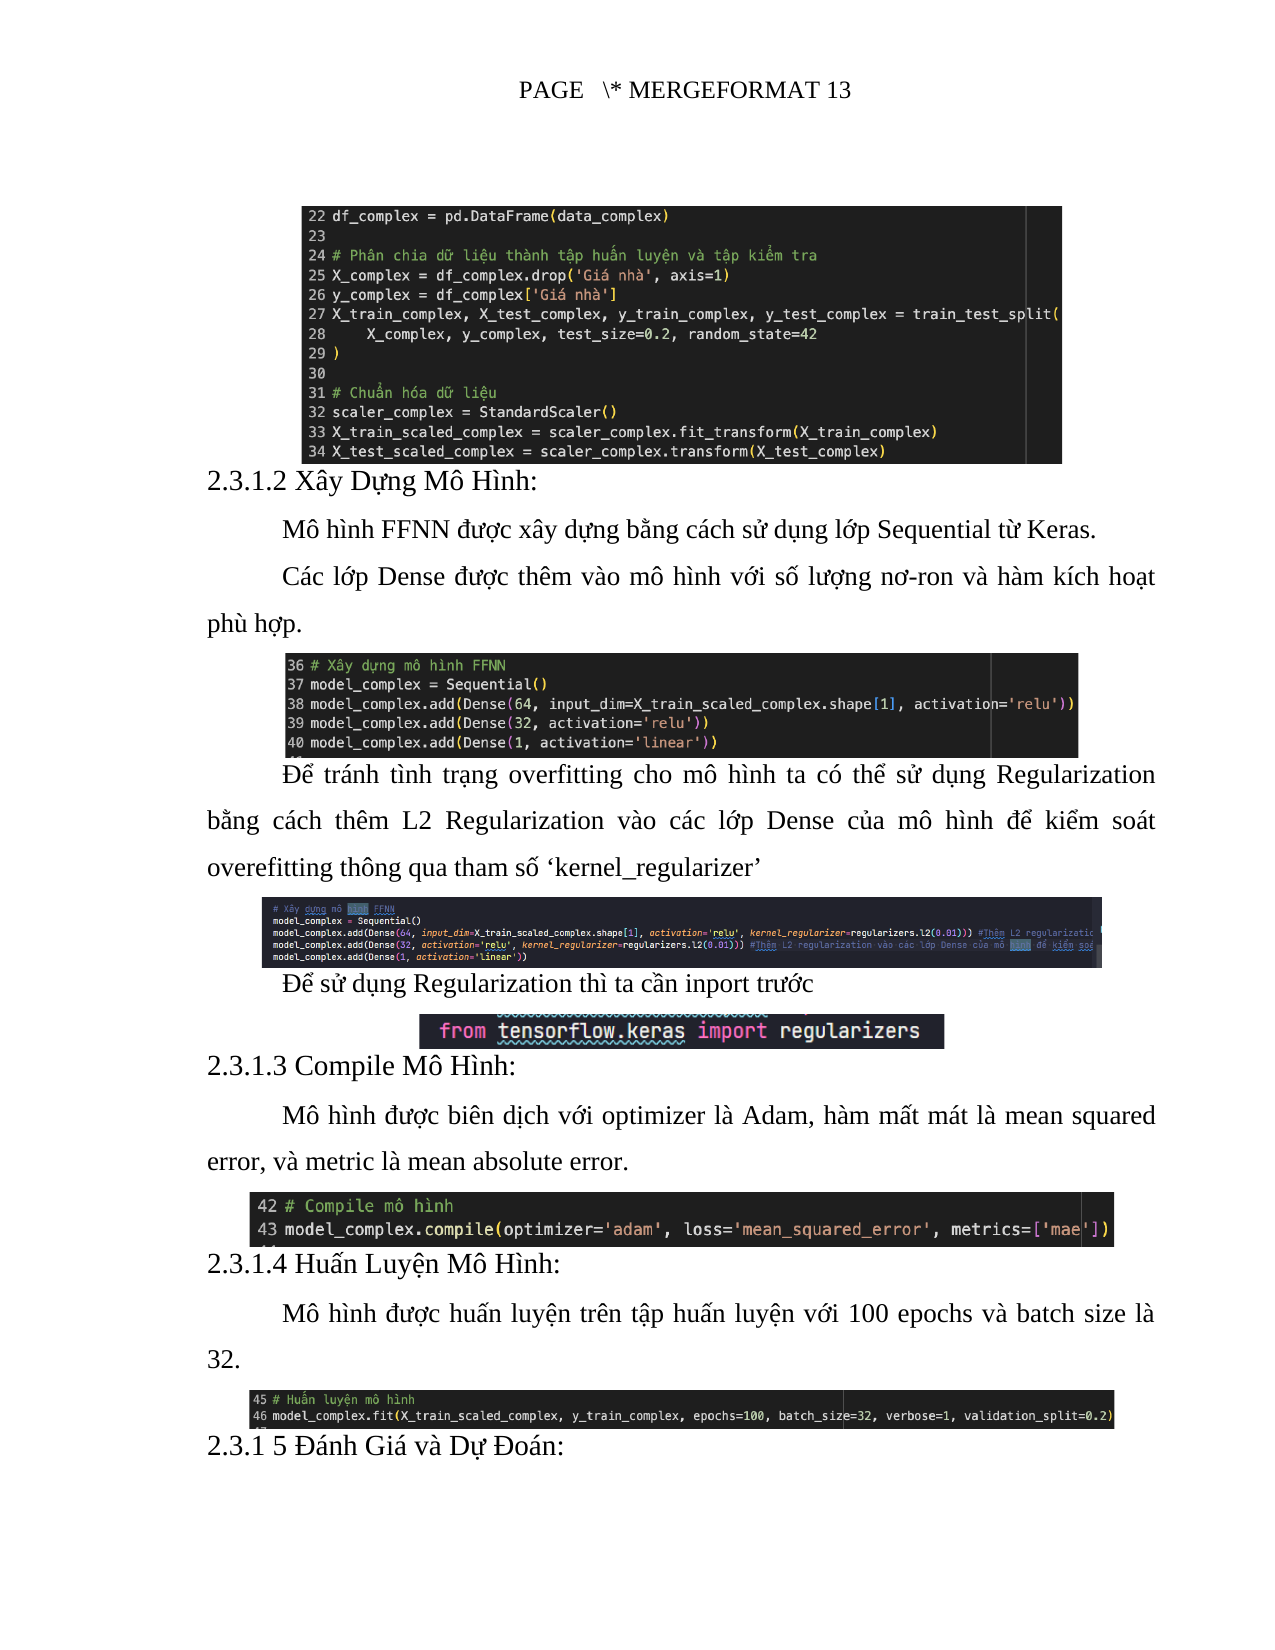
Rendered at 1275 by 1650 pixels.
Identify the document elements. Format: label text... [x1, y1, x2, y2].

text 2.3.1.2 Xây Dựng Mô Hình: [207, 463, 1157, 497]
picture [249, 1192, 1115, 1247]
text Mô hình FFNN được xây dựng bằng cách sử dụng lớp Sequential từ Keras. [207, 513, 1157, 544]
text Các lớp Dense được thêm vào mô hình với số lượng nơ-ron và hàm kích hoạt phù hợp. [207, 560, 1157, 638]
picture [285, 653, 1079, 758]
text 2.3.1 5 Đánh Giá và Dự Đoán: [207, 1428, 1157, 1462]
text Mô hình được huấn luyện trên tập huấn luyện với 100 epochs và batch size là 32. [207, 1297, 1157, 1375]
text Mô hình được biên dịch với optimizer là Adam, hàm mất mát là mean squared error, và metric là mean absolute error. [207, 1099, 1157, 1177]
text 2.3.1.4 Huấn Luyện Mô Hình: [207, 1247, 1157, 1280]
text Để tránh tình trạng overfitting cho mô hình ta có thể sử dụng Regularization bằng cách thêm L2 Regularization vào các lớp Dense của mô hình để kiểm soát overefitting thông qua tham số ‘kernel_regularizer’ [207, 758, 1157, 882]
picture [301, 206, 1063, 464]
picture [249, 1390, 1115, 1429]
text Để sử dụng Regularization thì ta cần inport trước [207, 967, 1157, 998]
picture [419, 1014, 945, 1049]
text 2.3.1.3 Compile Mô Hình: [207, 1048, 1157, 1082]
picture [261, 897, 1102, 968]
